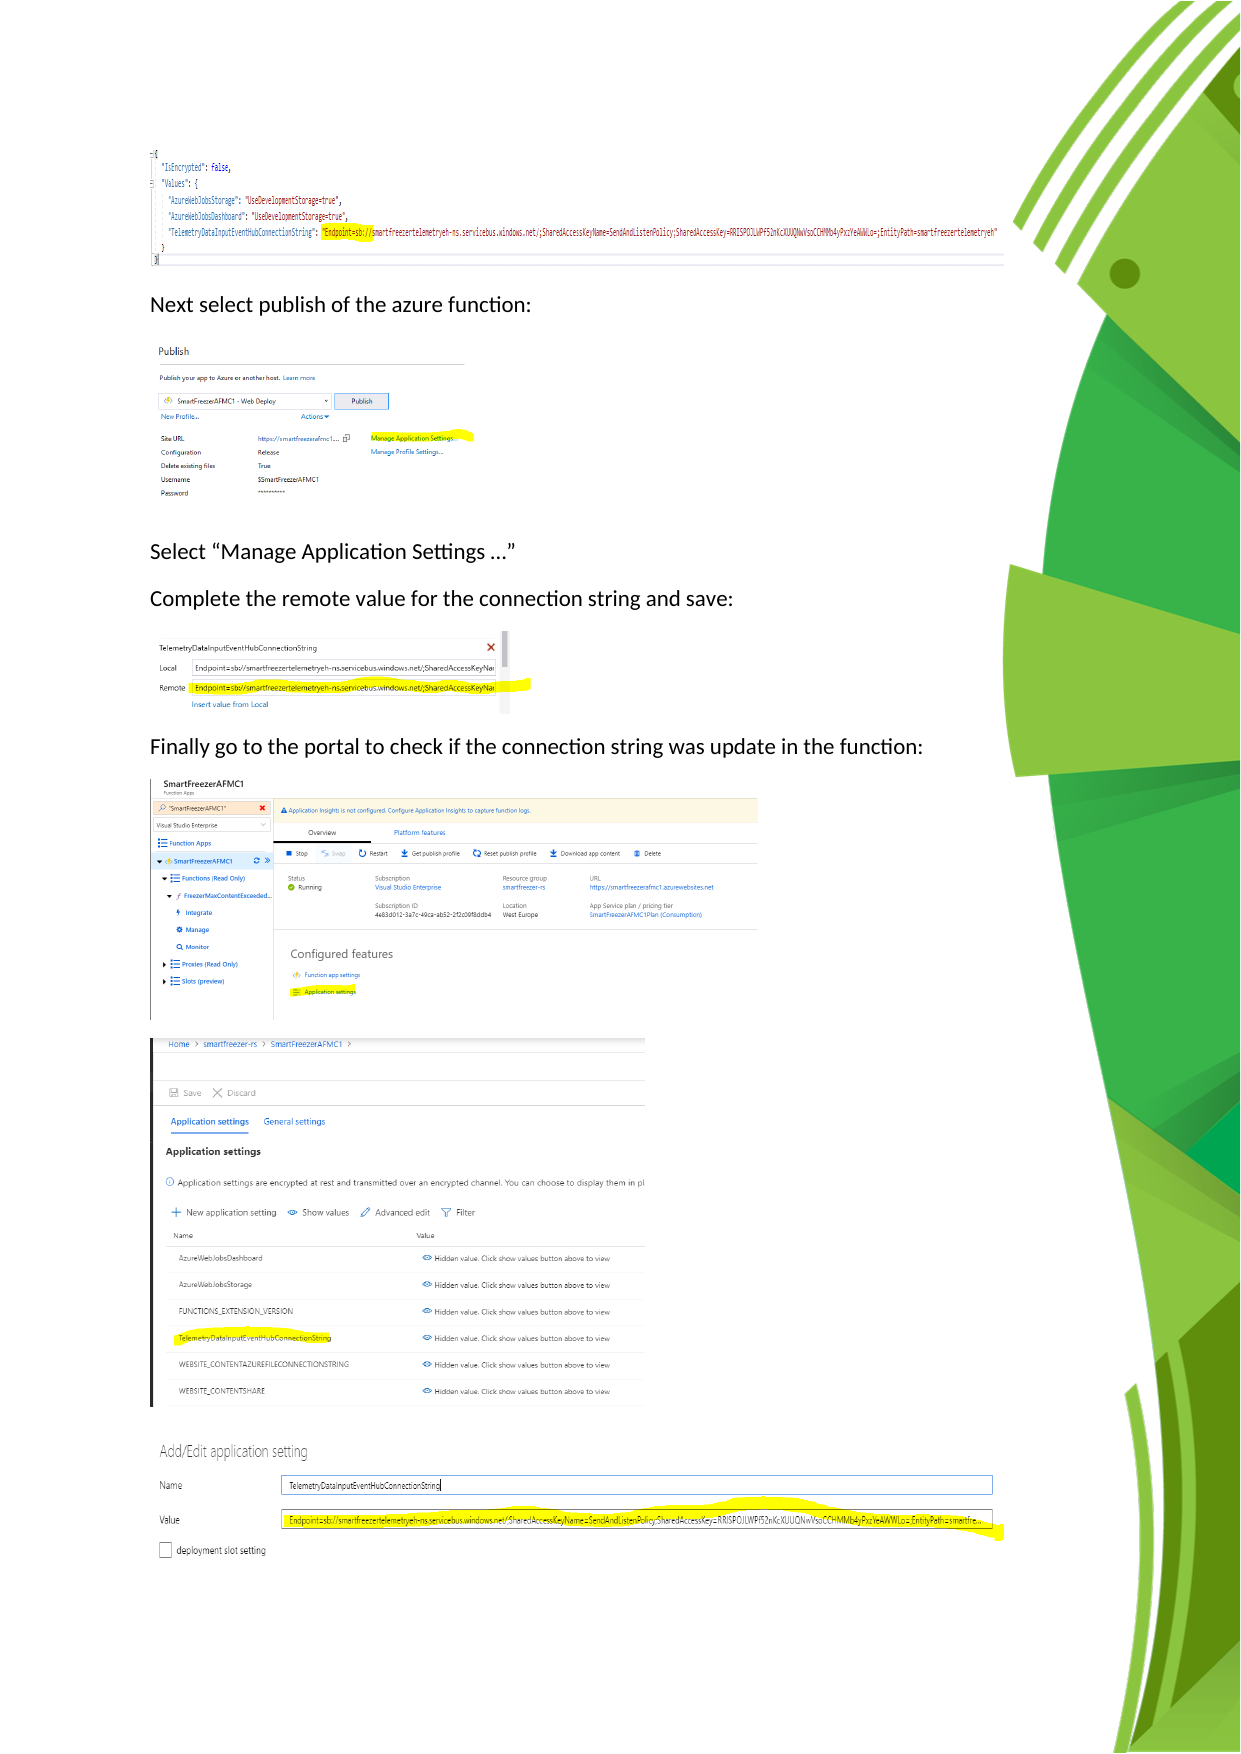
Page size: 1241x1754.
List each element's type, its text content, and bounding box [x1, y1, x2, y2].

picture [150, 631, 531, 714]
picture [150, 779, 758, 1020]
picture [150, 1, 1241, 1753]
text Complete the remote value for the connection string and save: [150, 584, 1090, 612]
picture [150, 336, 474, 519]
text Finally go to the portal to check if the connection string was update in the function: [150, 732, 1090, 761]
picture [150, 1038, 645, 1407]
text Next select publish of the azure function: [150, 290, 1090, 318]
text Select “Manage Application Settings …” [150, 537, 1090, 566]
